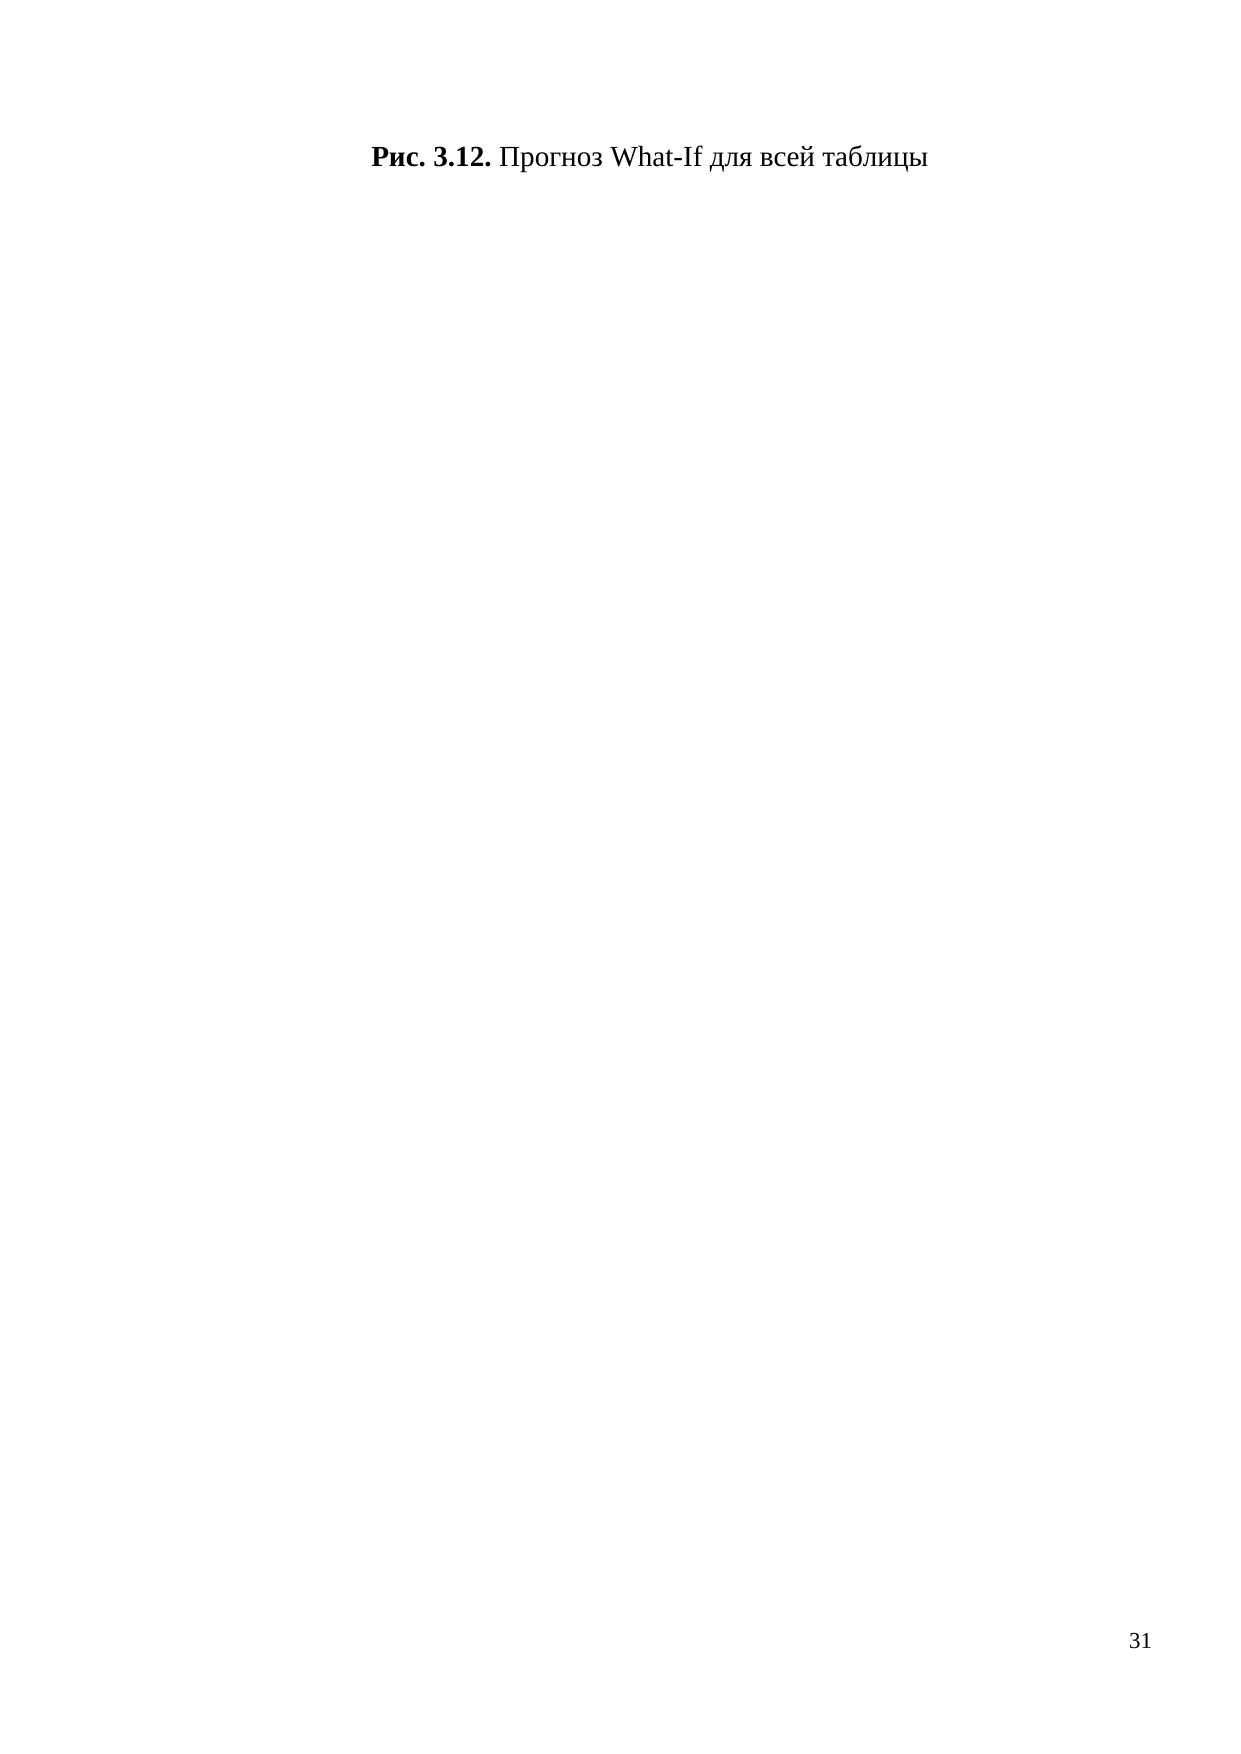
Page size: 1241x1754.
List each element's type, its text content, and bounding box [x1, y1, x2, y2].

text Рис. 3.12. Прогноз What-If для всей таблицы [148, 88, 1152, 172]
